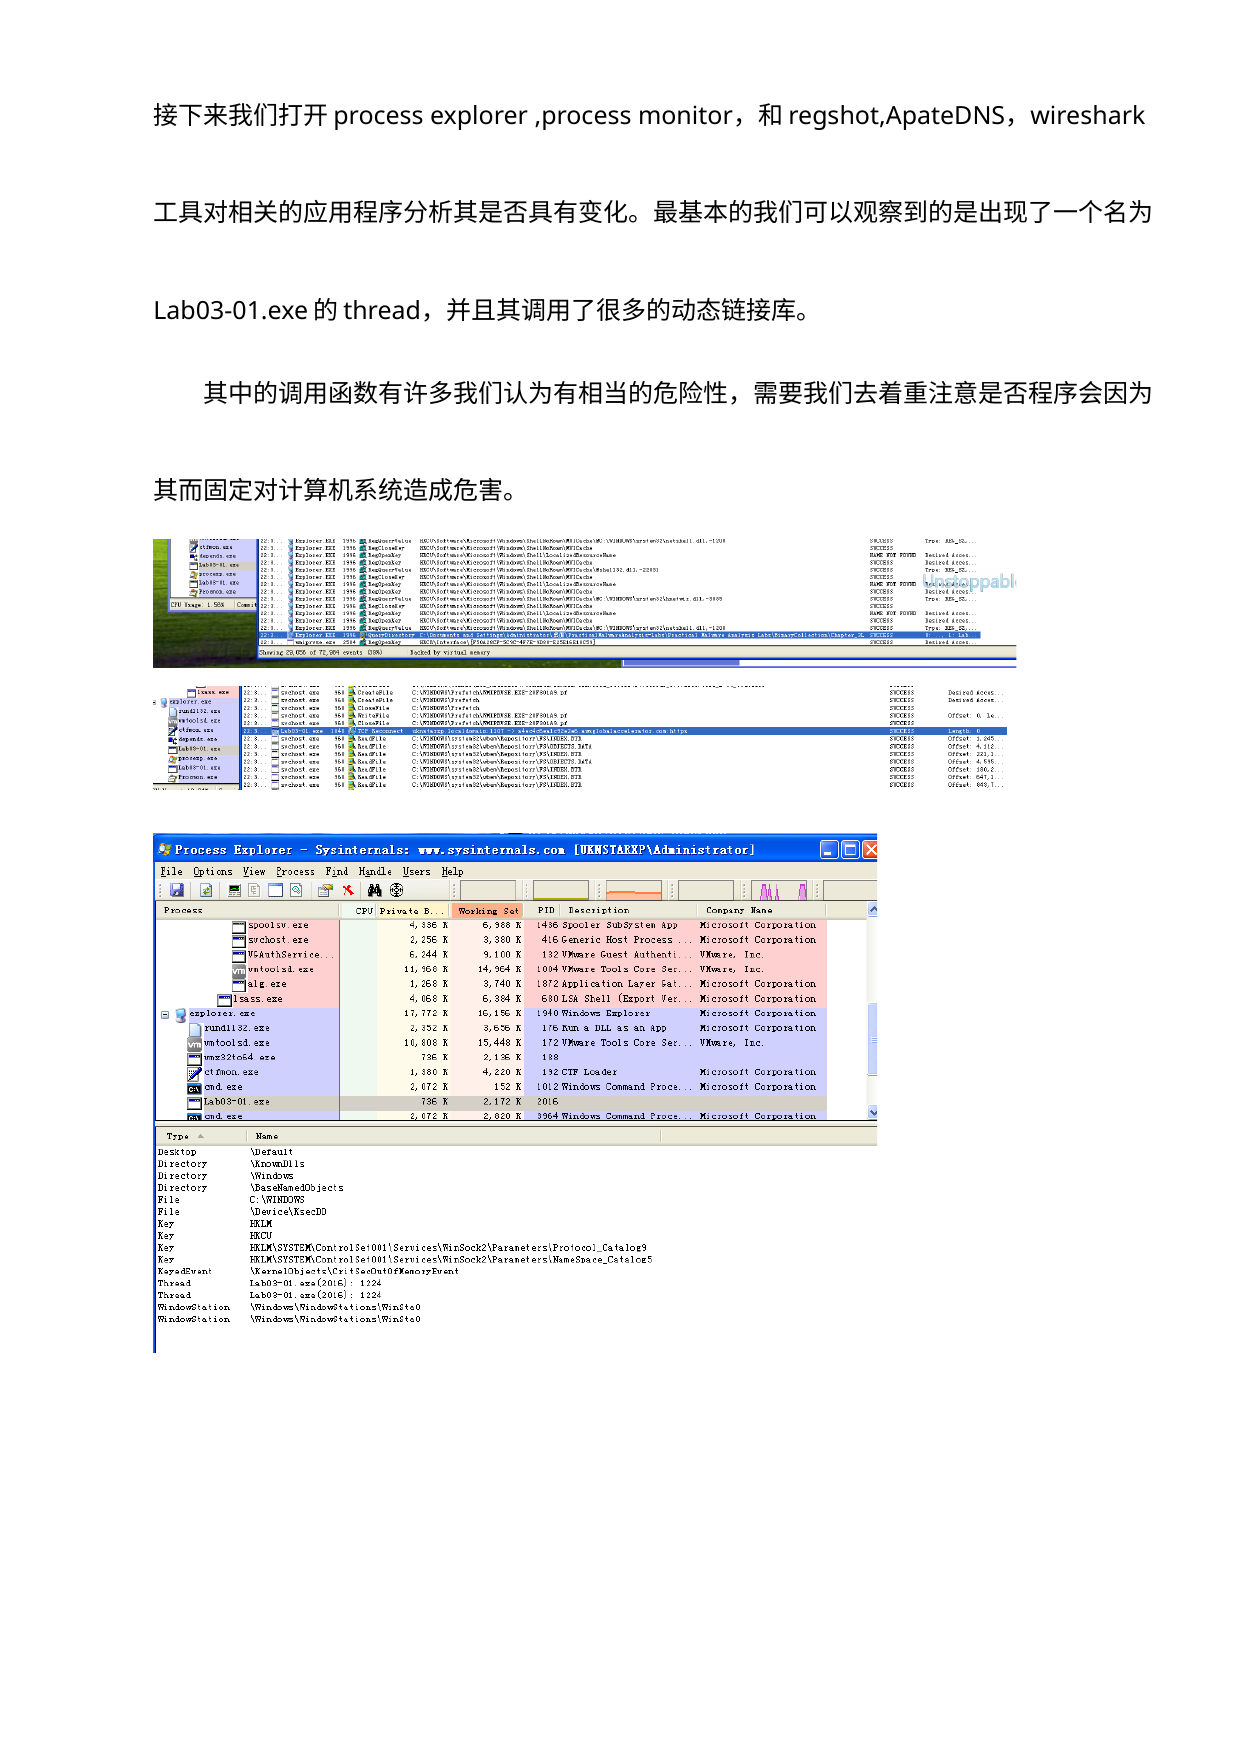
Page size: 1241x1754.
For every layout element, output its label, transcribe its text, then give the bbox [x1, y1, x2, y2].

picture [153, 833, 878, 1353]
picture [153, 686, 1018, 790]
list 其中的调用函数有许多我们认为有相当的危险性，需要我们去着重注意是否程序会因为其而固定对计算机系统造成危害。 [153, 359, 1165, 521]
picture [153, 539, 1017, 668]
list 接下来我们打开process explorer ,process monitor，和regshot,ApateDNS，wireshark工具对相关的应用程序分析其是否具有变化。最基本的我们可以观察到的是出现了一个名为Lab03-01.exe的thread，并且其调用了很多的动态链接库。 [153, 81, 1165, 341]
